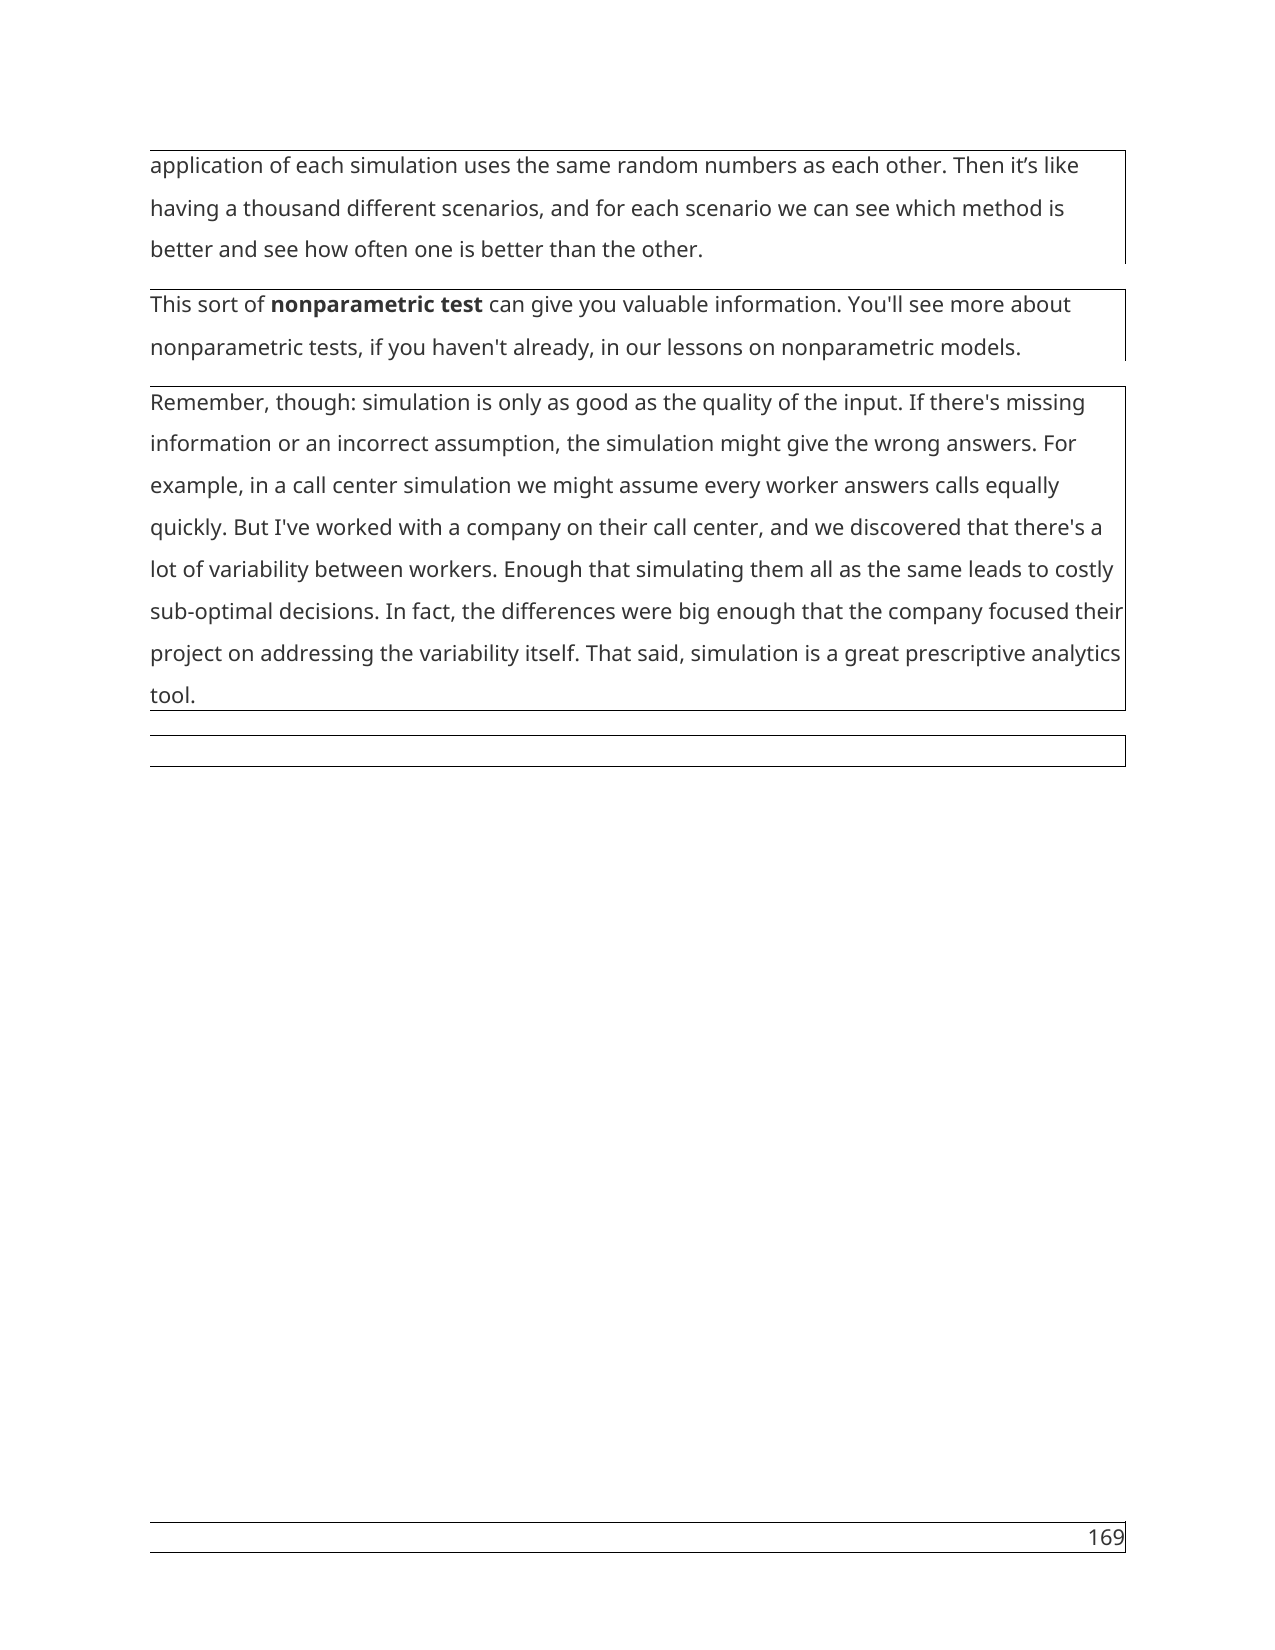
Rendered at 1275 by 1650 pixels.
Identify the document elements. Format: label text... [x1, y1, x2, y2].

text Remember, though: simulation is only as good as the quality of the input. If there's missing information or an incorrect assumption, the simulation might give the wrong answers. For example, in a call center simulation we might assume every worker answers calls equally quickly. But I've worked with a company on their call center, and we discovered that there's a lot of variability between workers. Enough that simulating them all as the same leads to costly sub-optimal decisions. In fact, the differences were big enough that the company focused their project on addressing the variability itself. That said, simulation is a great prescriptive analytics tool. [150, 387, 1125, 710]
text This sort of nonparametric test can give you valuable information. You'll see more about nonparametric tests, if you haven't already, in our lessons on nonparametric models. [150, 290, 1125, 361]
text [150, 151, 1125, 264]
